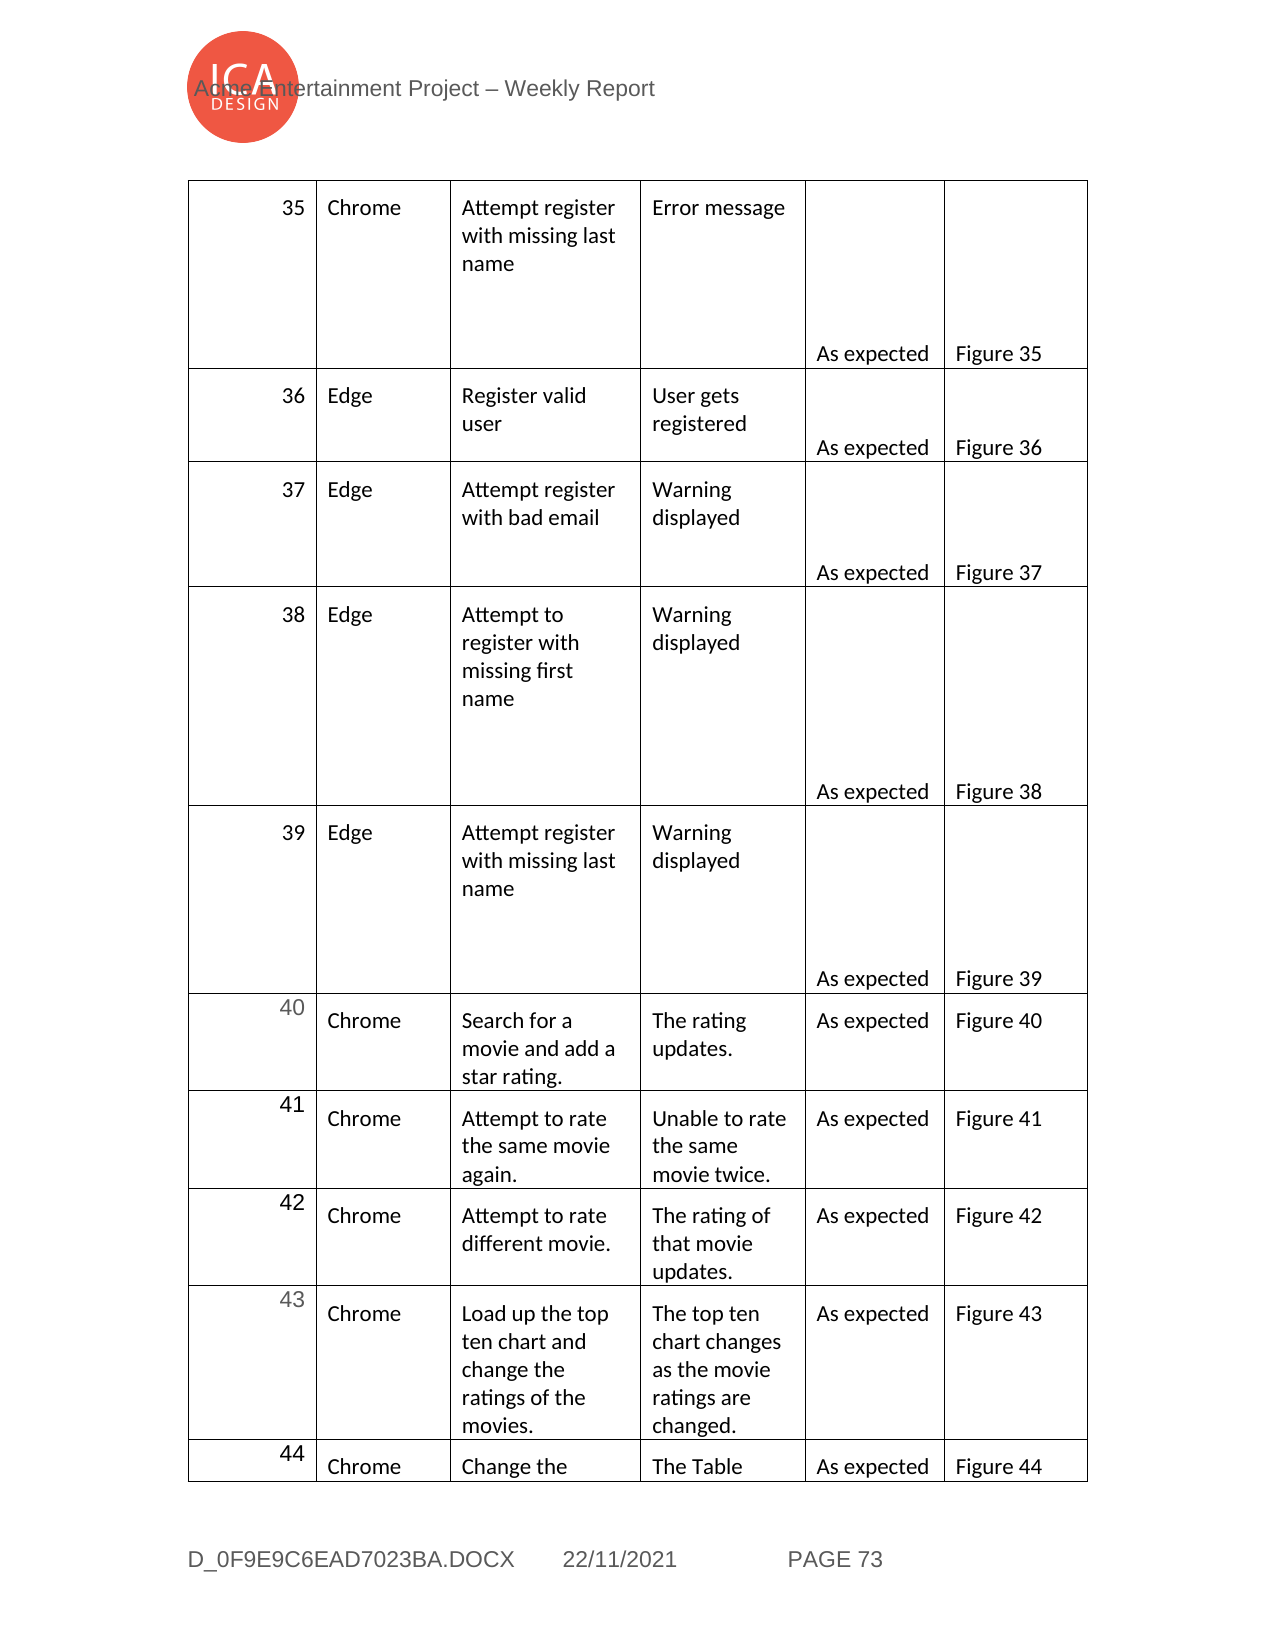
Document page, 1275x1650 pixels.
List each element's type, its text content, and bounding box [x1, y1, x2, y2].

table_cell As expected [806, 806, 944, 992]
table_cell Change the ratings of the movies in the chart. [451, 1440, 640, 1481]
table_cell As expected [806, 1189, 944, 1285]
table_cell Figure 44 [945, 1440, 1087, 1481]
table_cell The Table below the top ten chart changes with the star ratings. [641, 1440, 805, 1481]
table_cell Load up the top ten chart and change the ratings of the movies. [451, 1286, 640, 1439]
table_cell 40 [189, 994, 316, 1090]
table_cell The rating of that movie updates. [641, 1189, 805, 1285]
table_cell Chrome [317, 1091, 450, 1188]
table_cell 42 [189, 1189, 316, 1285]
table_cell Edge [317, 369, 450, 461]
table_cell 39 [189, 806, 316, 992]
table_cell Figure 40 [945, 994, 1087, 1090]
table_cell Figure 39 [945, 806, 1087, 992]
table_cell Figure 43 [945, 1286, 1087, 1439]
table_cell As expected [806, 1440, 944, 1481]
table_cell Chrome [317, 1189, 450, 1285]
table_cell Edge [317, 806, 450, 992]
table_cell 43 [189, 1286, 316, 1439]
table_cell Unable to rate the same movie twice. [641, 1091, 805, 1188]
table_cell Attempt to rate the same movie again. [451, 1091, 640, 1188]
picture [187, 31, 299, 143]
table_cell Attempt to register with missing first name [451, 587, 640, 805]
table_cell Attempt to rate different movie. [451, 1189, 640, 1285]
table_cell Attempt register with missing last name [451, 181, 640, 367]
table_cell Figure 38 [945, 587, 1087, 805]
table_cell As expected [806, 181, 944, 367]
table_cell As expected [806, 587, 944, 805]
table_cell 37 [189, 462, 316, 586]
table_cell User gets registered [641, 369, 805, 461]
table_cell Chrome [317, 994, 450, 1090]
table_cell Figure 37 [945, 462, 1087, 586]
table_cell 44 [189, 1440, 316, 1481]
table_cell 35 [189, 181, 316, 367]
table_cell Figure 36 [945, 369, 1087, 461]
table_cell As expected [806, 1286, 944, 1439]
table_cell As expected [806, 369, 944, 461]
table_cell Figure 42 [945, 1189, 1087, 1285]
table_cell As expected [806, 462, 944, 586]
table_cell The rating updates. [641, 994, 805, 1090]
table_cell As expected [806, 994, 944, 1090]
table_cell Attempt register with bad email [451, 462, 640, 586]
table_cell Figure 41 [945, 1091, 1087, 1188]
table_cell Chrome [317, 181, 450, 367]
table_cell 38 [189, 587, 316, 805]
table_cell Error message [641, 181, 805, 367]
table_cell 41 [189, 1091, 316, 1188]
table_cell Warning displayed [641, 462, 805, 586]
table_cell The top ten chart changes as the movie ratings are changed. [641, 1286, 805, 1439]
table_cell Warning displayed [641, 587, 805, 805]
table_cell Chrome [317, 1286, 450, 1439]
table_cell Attempt register with missing last name [451, 806, 640, 992]
table_cell Warning displayed [641, 806, 805, 992]
table_cell Edge [317, 462, 450, 586]
table_cell Figure 35 [945, 181, 1087, 367]
table_cell Register valid user [451, 369, 640, 461]
table_cell Search for a movie and add a star rating. [451, 994, 640, 1090]
table_cell 36 [189, 369, 316, 461]
table_cell Edge [317, 587, 450, 805]
table_cell As expected [806, 1091, 944, 1188]
table_cell Chrome [317, 1440, 450, 1481]
